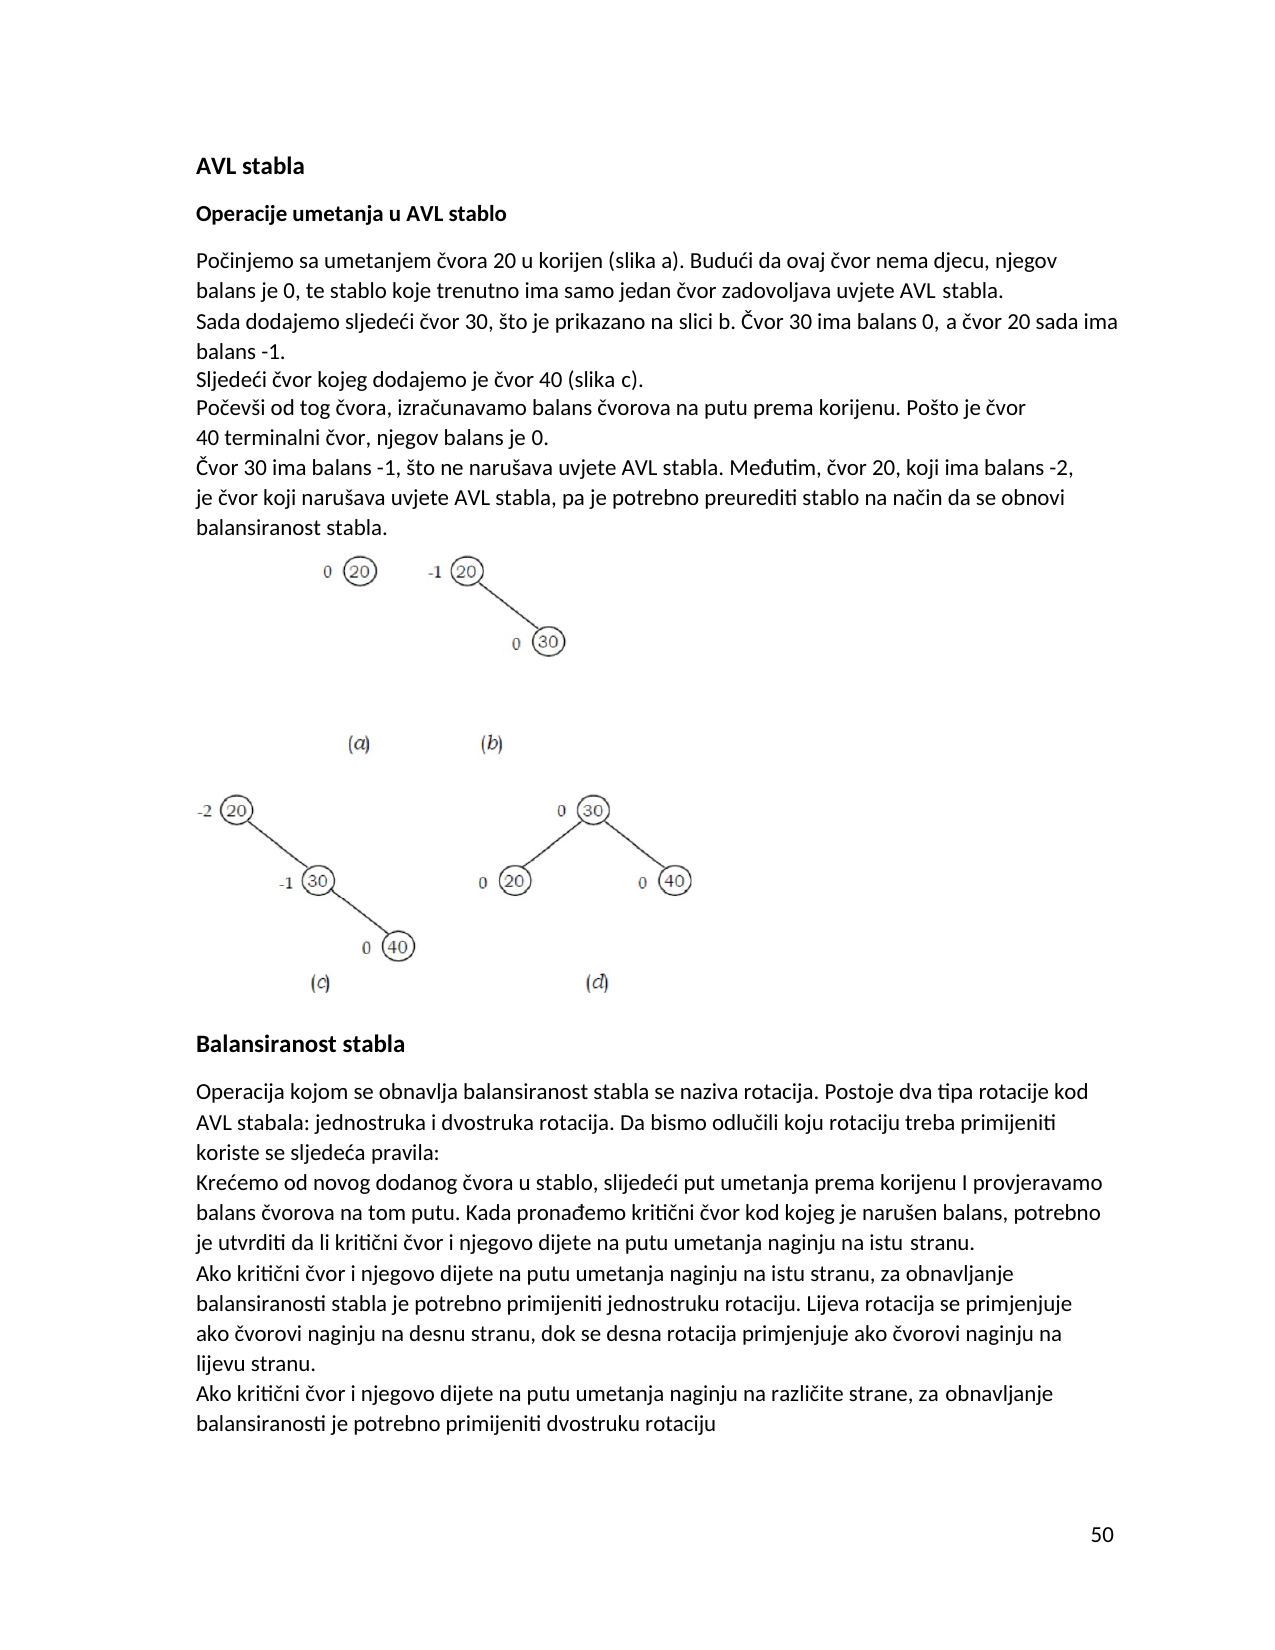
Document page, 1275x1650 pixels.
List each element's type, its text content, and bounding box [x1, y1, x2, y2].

text Operacija kojom se obnavlja balansiranost stabla se naziva rotacija. Postoje dva tipa rotacije kod AVL stabala: jednostruka i dvostruka rotacija. Da bismo odlučili koju rotaciju treba primijeniti koriste se sljedeća pravila: [196, 1077, 1123, 1166]
text Čvor 30 ima balans -1, što ne narušava uvjete AVL stabla. Međutim, čvor 20, koji ima balans -2, je čvor koji narušava uvjete AVL stabla, pa je potrebno preurediti stablo na način da se obnovi balansiranost stabla. [196, 453, 1090, 541]
text Sljedeći čvor kojeg dodajemo je čvor 40 (slika c). [196, 365, 1137, 393]
text Počinjemo sa umetanjem čvora 20 u korijen (slika a). Budući da ovaj čvor nema djecu, njegov balans je 0, te stablo koje trenutno ima samo jedan čvor zadovoljava uvjete AVL stabla. [196, 246, 1116, 305]
subtitle AVL stabla [196, 150, 1137, 181]
text Sada dodajemo sljedeći čvor 30, što je prikazano na slici b. Čvor 30 ima balans 0, a čvor 20 sada ima [196, 307, 1137, 335]
text Krećemo od novog dodanog čvora u stablo, slijedeći put umetanja prema korijenu I provjeravamo balans čvorova na tom putu. Kada pronađemo kritični čvor kod kojeg je narušen balans, potrebno je utvrditi da li kritični čvor i njegovo dijete na putu umetanja naginju na istu stranu. [196, 1168, 1116, 1256]
text balansiranosti je potrebno primijeniti dvostruku rotaciju [196, 1409, 1137, 1437]
subtitle Operacije umetanja u AVL stablo [196, 199, 1137, 227]
subtitle Balansiranost stabla [196, 1028, 1137, 1058]
picture [196, 555, 692, 993]
text Ako kritični čvor i njegovo dijete na putu umetanja naginju na istu stranu, za obnavljanje balansiranosti stabla je potrebno primijeniti jednostruku rotaciju. Lijeva rotacija se primjenjuje ako čvorovi naginju na desnu stranu, dok se desna rotacija primjenjuje ako čvorovi naginju na lijevu stranu. [196, 1259, 1105, 1377]
text Ako kritični čvor i njegovo dijete na putu umetanja naginju na različite strane, za obnavljanje [196, 1379, 1137, 1407]
text Počevši od tog čvora, izračunavamo balans čvorova na putu prema korijenu. Pošto je čvor 40 terminalni čvor, njegov balans je 0. [196, 393, 1048, 451]
text balans -1. [196, 337, 1137, 365]
